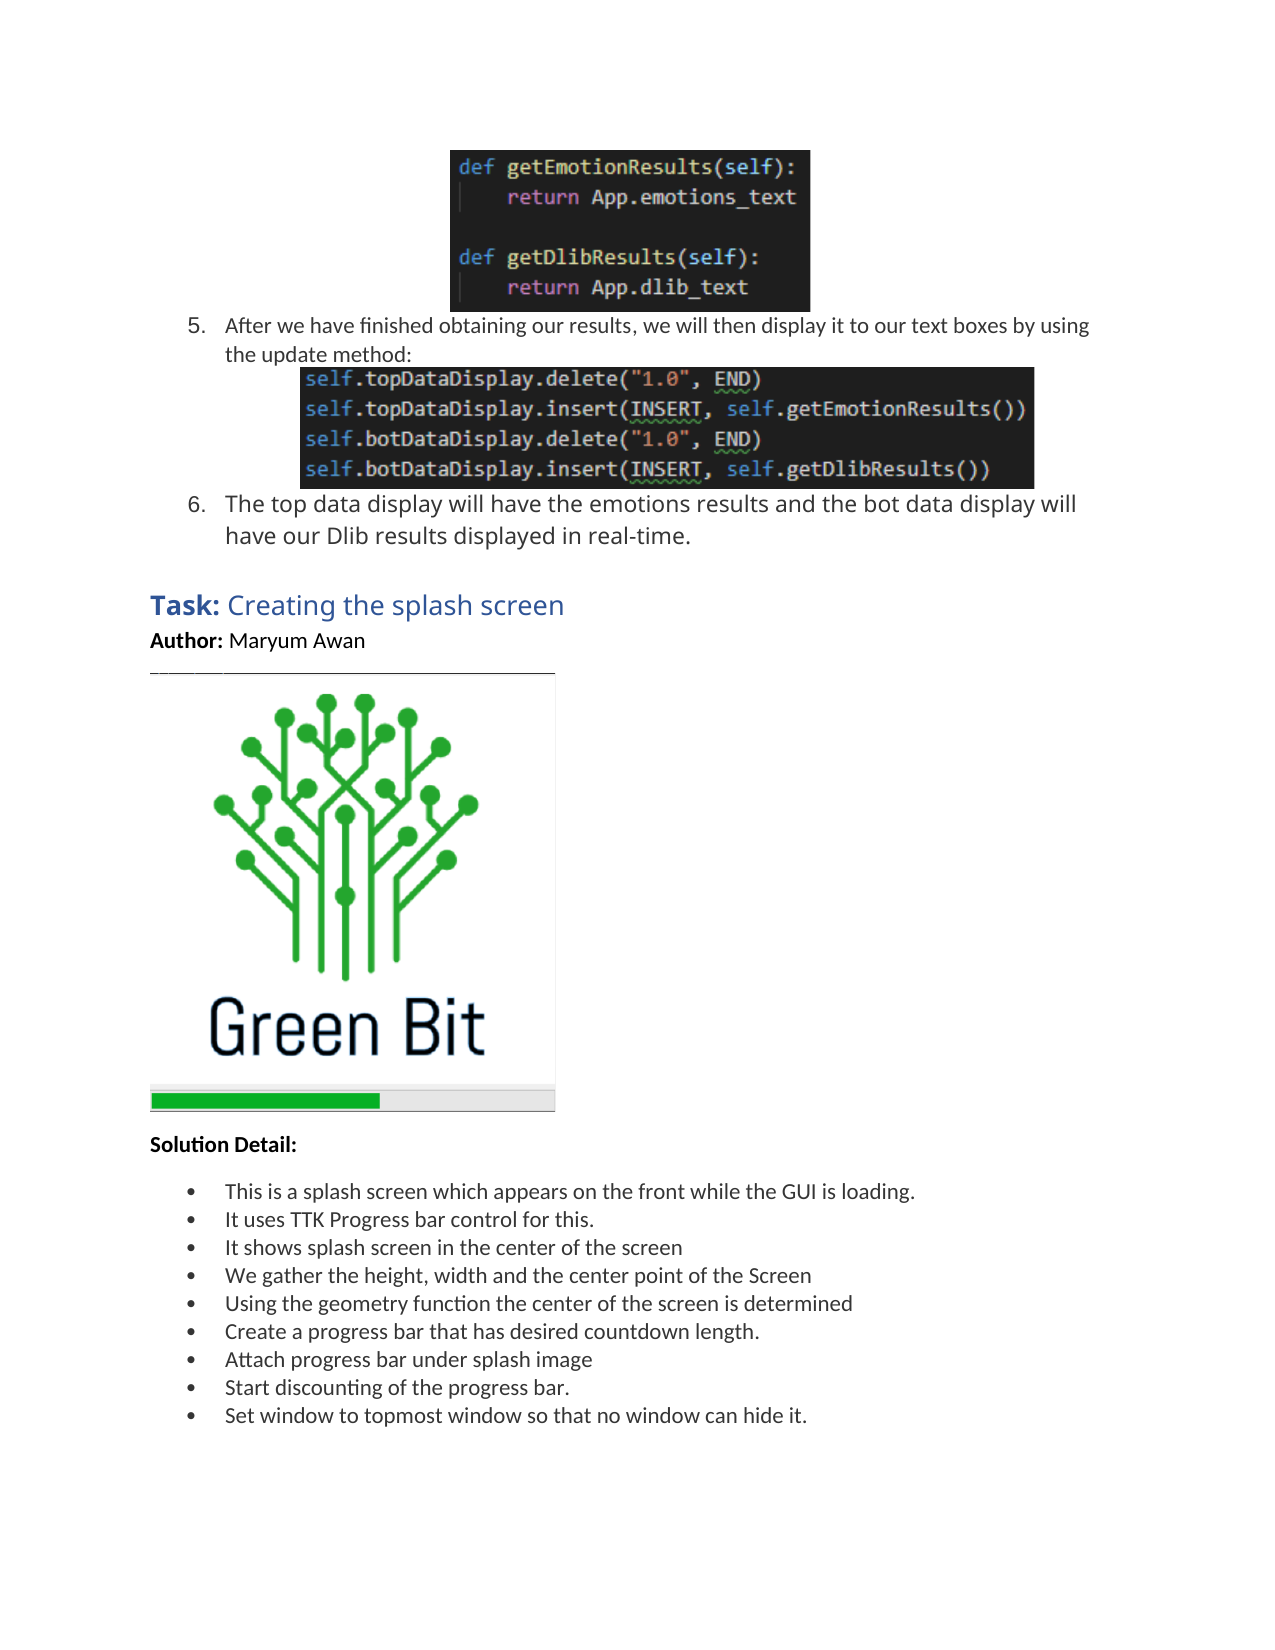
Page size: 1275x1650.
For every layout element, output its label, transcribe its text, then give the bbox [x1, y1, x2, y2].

subtitle Task: Creating the splash screen [150, 586, 1125, 623]
list Create a progress bar that has desired countdown length. [187, 1317, 1125, 1345]
picture [150, 673, 556, 1112]
picture [450, 150, 811, 312]
list We gather the height, width and the center point of the Screen [187, 1261, 1125, 1289]
list It uses TTK Progress bar control for this. [187, 1205, 1125, 1233]
list This is a splash screen which appears on the front while the GUI is loading. [187, 1177, 1125, 1205]
list It shows splash screen in the center of the screen [187, 1233, 1125, 1261]
list After we have finished obtaining our results, we will then display it to our text boxes by using the update method: [187, 312, 1125, 368]
picture [300, 367, 1035, 489]
list Using the geometry function the center of the screen is determined [187, 1289, 1125, 1317]
list Set window to topmost window so that no window can hide it. [187, 1401, 1125, 1429]
text Solution Detail: [150, 1130, 1125, 1158]
list The top data display will have the emotions results and the bot data display will have our Dlib results displayed in real-time. [187, 488, 1125, 551]
text Author: Maryum Awan [150, 626, 1125, 654]
list Start discounting of the progress bar. [187, 1373, 1125, 1401]
list Attach progress bar under splash image [187, 1345, 1125, 1373]
